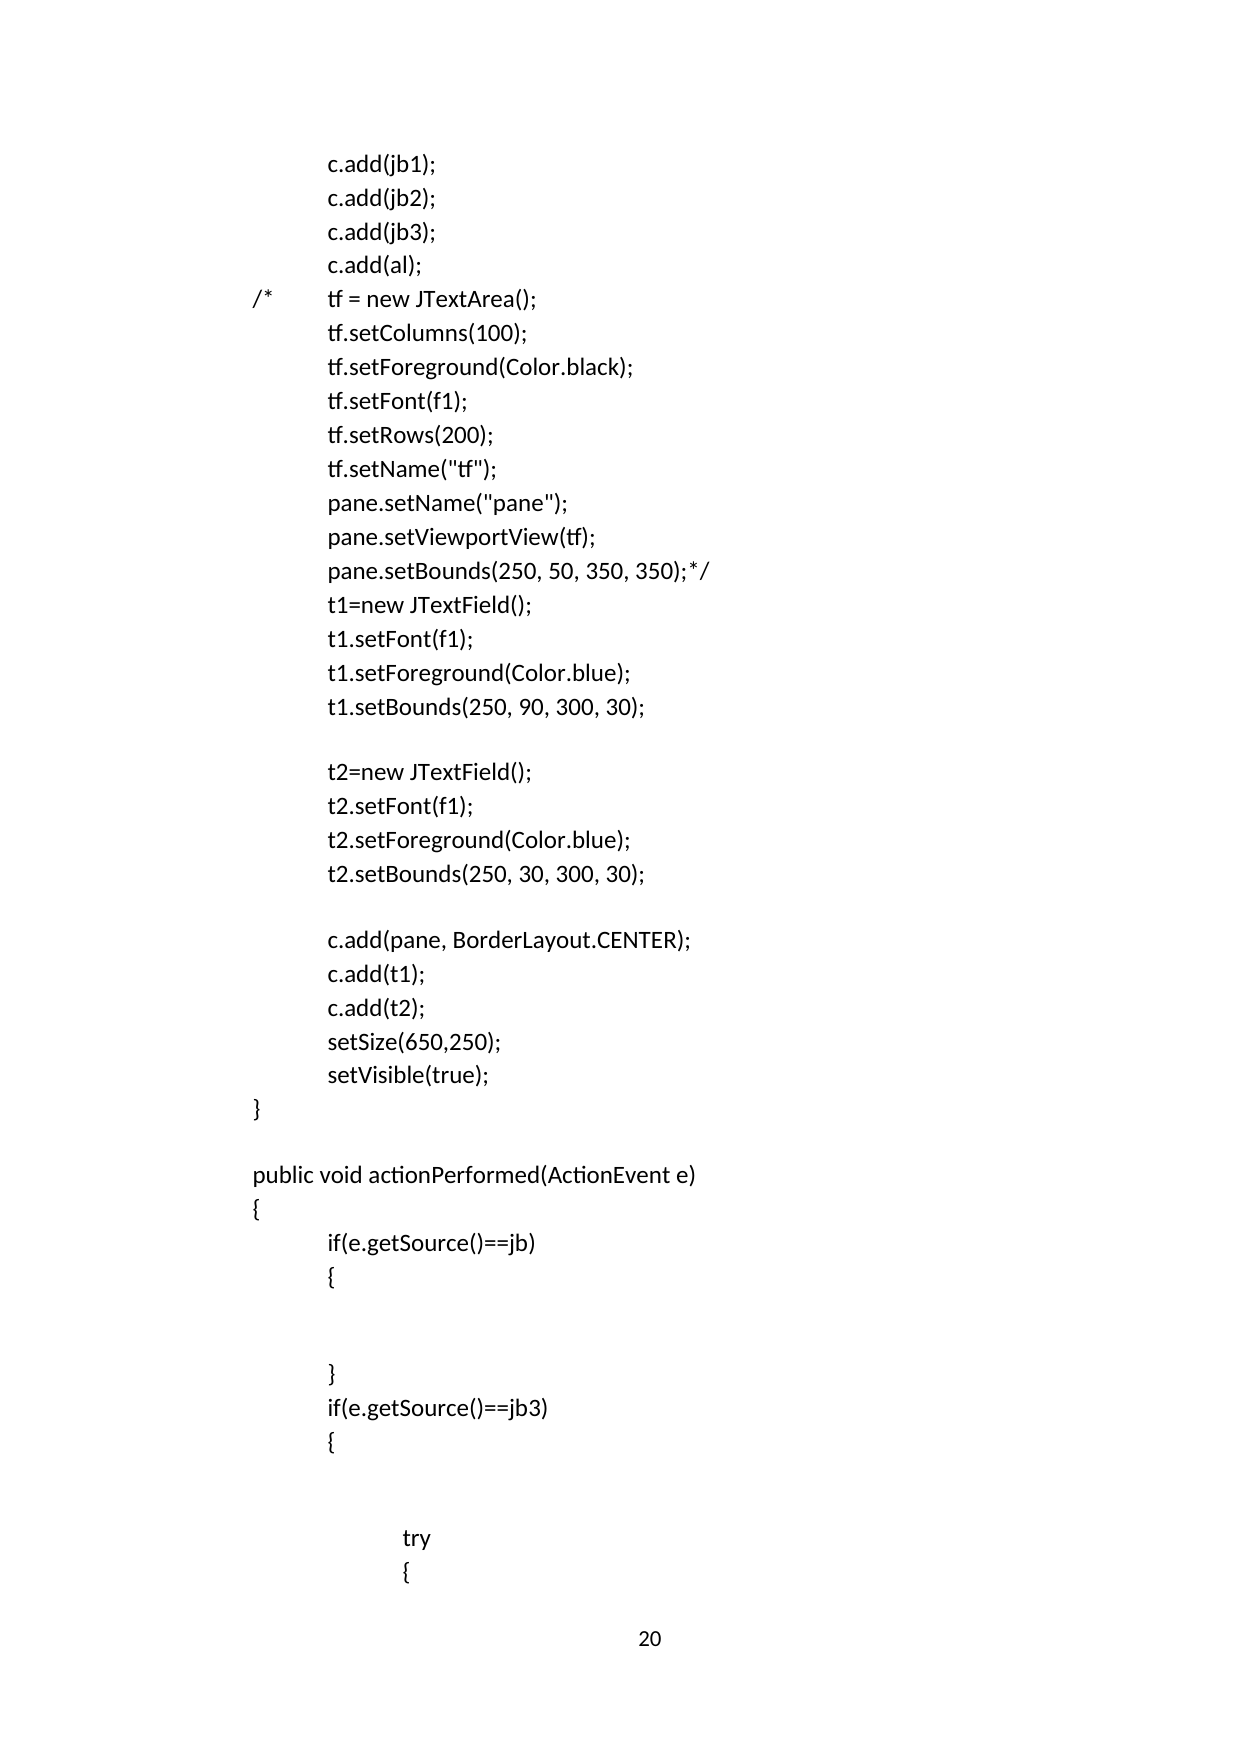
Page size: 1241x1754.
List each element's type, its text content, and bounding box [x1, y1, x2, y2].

text c.add(t1); [177, 958, 1122, 988]
text tf.setRows(200); [177, 419, 1122, 450]
text pane.setViewportView(tf); [177, 521, 1122, 552]
text if(e.getSource()==jb3) [177, 1392, 1122, 1422]
text setSize(650,250); [177, 1026, 1122, 1056]
text c.add(jb1); [177, 148, 1122, 178]
text c.add(jb2); [177, 182, 1122, 212]
text { [177, 1193, 1122, 1223]
text t2.setFont(f1); [177, 790, 1122, 821]
text pane.setName("pane"); [177, 487, 1122, 518]
text /* tf = new JTextArea(); [177, 283, 1122, 314]
text t1.setBounds(250, 90, 300, 30); [177, 691, 1122, 722]
text c.add(pane, BorderLayout.CENTER); [177, 924, 1122, 954]
text tf.setName("tf"); [177, 453, 1122, 484]
text t1.setForeground(Color.blue); [177, 657, 1122, 688]
text c.add(t2); [177, 992, 1122, 1022]
text t2.setBounds(250, 30, 300, 30); [177, 858, 1122, 889]
text tf.setForeground(Color.black); [177, 351, 1122, 382]
text tf.setColumns(100); [177, 317, 1122, 348]
text pane.setBounds(250, 50, 350, 350);*/ [177, 555, 1122, 586]
text t2=new JTextField(); [177, 756, 1122, 787]
text c.add(jb3); [177, 216, 1122, 246]
text try [177, 1522, 1122, 1553]
text t1=new JTextField(); [177, 589, 1122, 620]
text } [177, 1093, 1122, 1124]
text setVisible(true); [177, 1059, 1122, 1090]
text public void actionPerformed(ActionEvent e) [177, 1159, 1122, 1189]
text tf.setFont(f1); [177, 385, 1122, 416]
text { [177, 1426, 1122, 1456]
text t2.setForeground(Color.blue); [177, 824, 1122, 855]
text { [177, 1556, 1122, 1587]
text t1.setFont(f1); [177, 623, 1122, 654]
text } [177, 1358, 1122, 1388]
text { [177, 1261, 1122, 1291]
text c.add(al); [177, 249, 1122, 280]
text if(e.getSource()==jb) [177, 1227, 1122, 1257]
